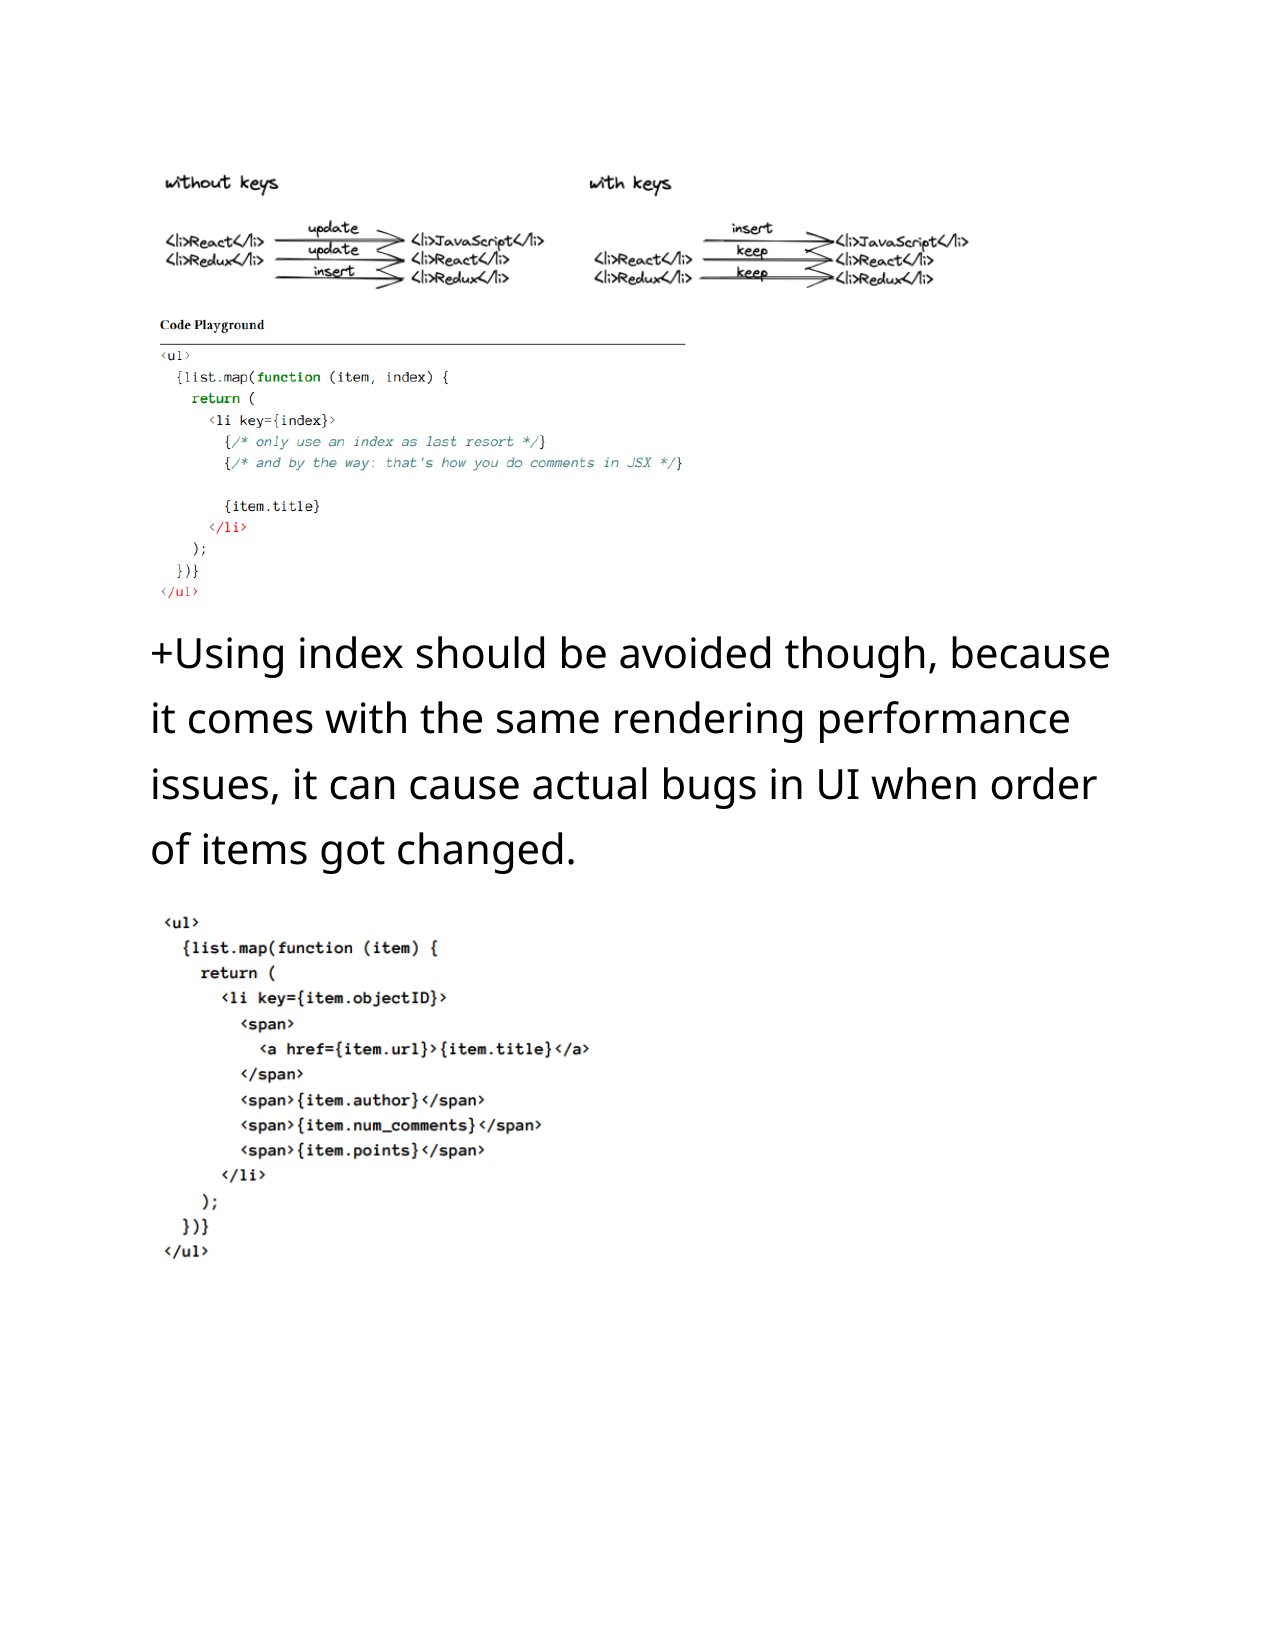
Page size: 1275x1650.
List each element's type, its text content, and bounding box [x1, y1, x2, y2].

picture [150, 901, 598, 1264]
text +Using index should be avoided though, because it comes with the same rendering performance issues, it can cause actual bugs in UI when order of items got changed. [150, 624, 1125, 876]
picture [150, 313, 686, 603]
picture [150, 150, 976, 292]
